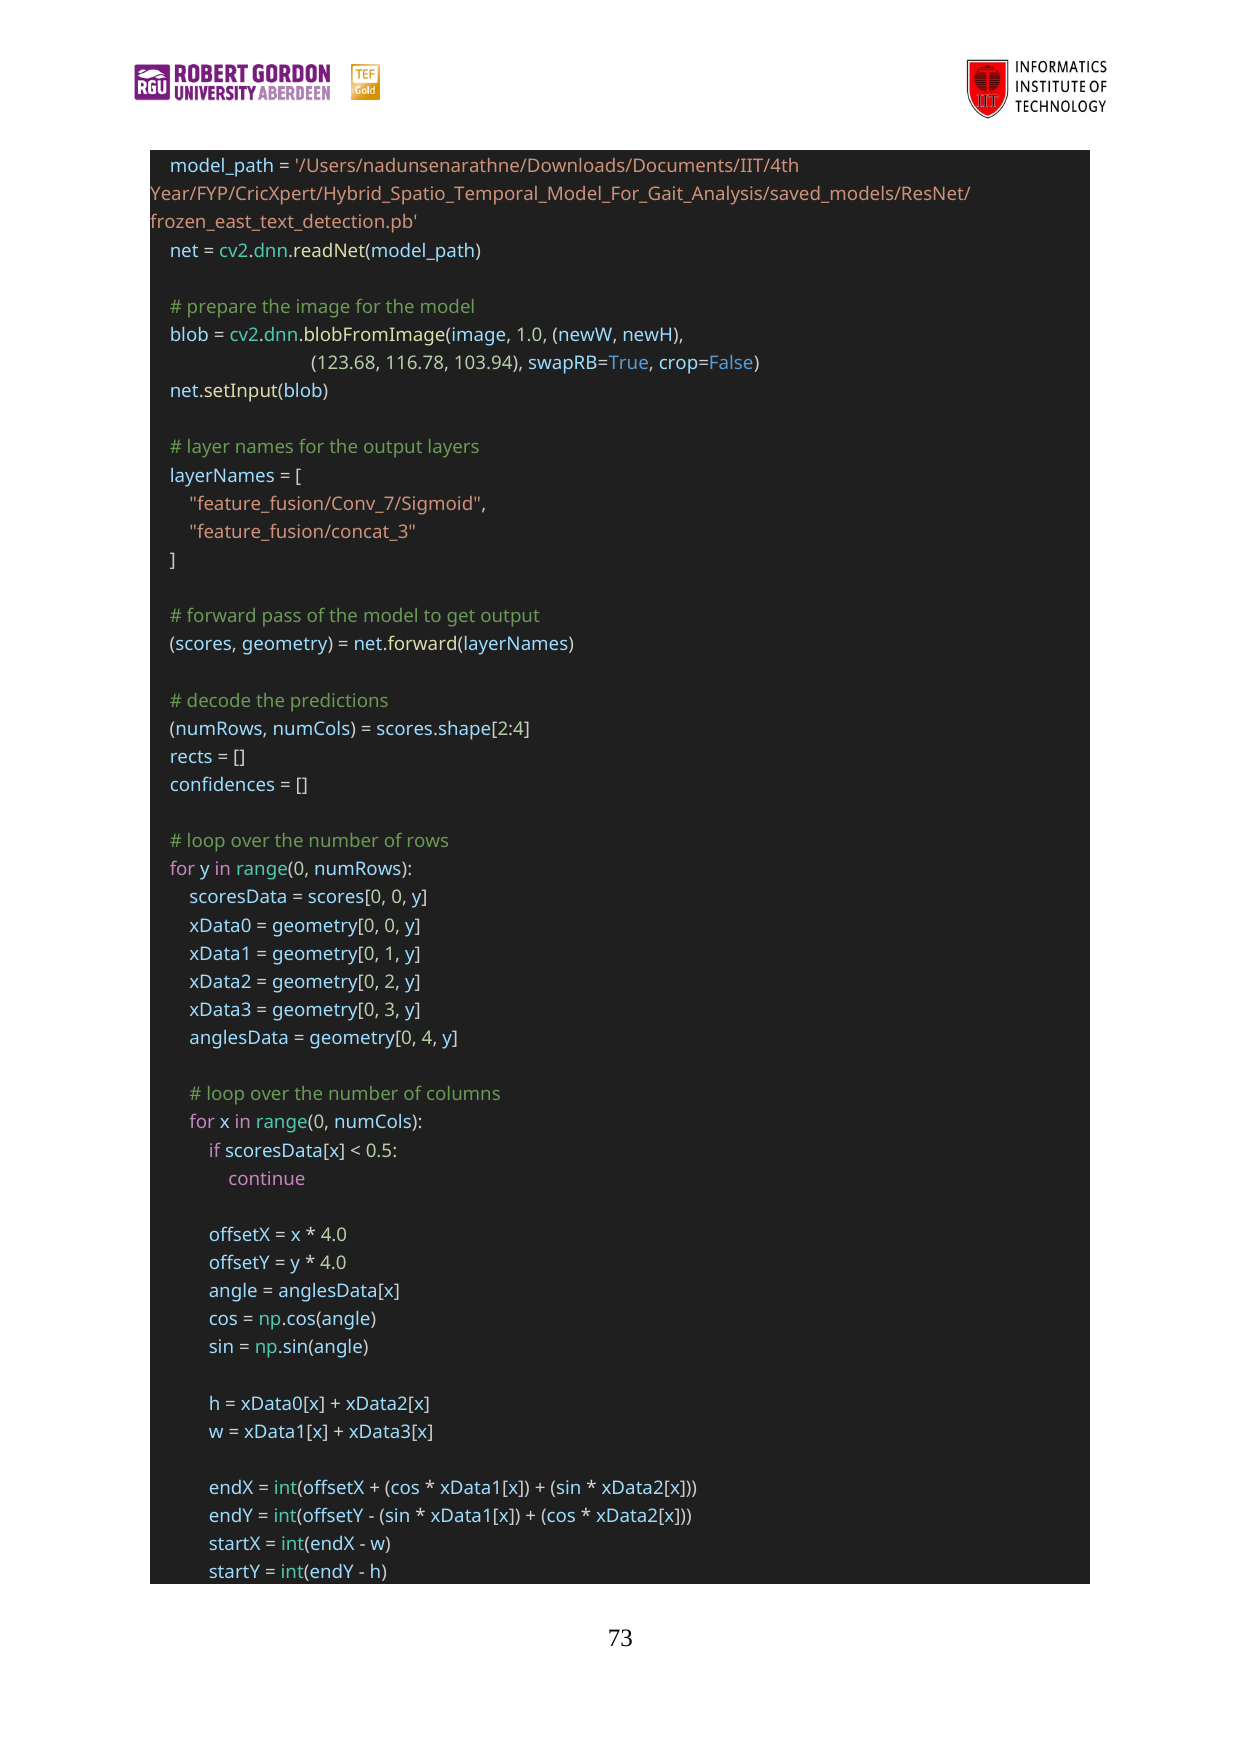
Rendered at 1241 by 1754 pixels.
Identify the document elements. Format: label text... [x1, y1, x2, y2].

text if scoresData[x] < 0.5: [150, 1134, 1090, 1162]
text model_path = '/Users/nadunsenarathne/Downloads/Documents/IIT/4th Year/FYP/CricXpert/Hybrid_Spatio_Temporal_Model_For_Gait_Analysis/saved_models/ResNet/frozen_east_text_detection.pb' [150, 150, 1090, 234]
text angle = anglesData[x] [150, 1275, 1090, 1303]
text "feature_fusion/concat_3" [150, 516, 1090, 544]
text xData2 = geometry[0, 2, y] [150, 966, 1090, 994]
text endX = int(offsetX + (cos * xData1[x]) + (sin * xData2[x])) [150, 1472, 1090, 1500]
text net.setInput(blob) [150, 375, 1090, 403]
text w = xData1[x] + xData3[x] [150, 1416, 1090, 1444]
text offsetX = x * 4.0 [150, 1219, 1090, 1247]
text blob = cv2.dnn.blobFromImage(image, 1.0, (newW, newH), [150, 319, 1090, 347]
text for x in range(0, numCols): [150, 1106, 1090, 1134]
text # decode the predictions [150, 684, 1090, 712]
text startX = int(endX - w) [150, 1528, 1090, 1556]
text "feature_fusion/Conv_7/Sigmoid", [150, 487, 1090, 516]
text continue [150, 1162, 1090, 1191]
text (numRows, numCols) = scores.shape[2:4] [150, 712, 1090, 741]
text # layer names for the output layers [150, 431, 1090, 459]
text layerNames = [ [150, 459, 1090, 487]
text xData1 = geometry[0, 1, y] [150, 937, 1090, 966]
text startY = int(endY - h) [150, 1556, 1090, 1584]
text offsetY = y * 4.0 [150, 1247, 1090, 1275]
text sin = np.sin(angle) [150, 1331, 1090, 1359]
text ] [150, 544, 1090, 572]
text (123.68, 116.78, 103.94), swapRB=True, crop=False) [150, 347, 1090, 375]
text cos = np.cos(angle) [150, 1303, 1090, 1331]
picture [126, 58, 389, 106]
text xData0 = geometry[0, 0, y] [150, 909, 1090, 937]
text # loop over the number of rows [150, 825, 1090, 853]
text # loop over the number of columns [150, 1078, 1090, 1106]
picture [955, 57, 1118, 125]
text confidences = [] [150, 769, 1090, 797]
text for y in range(0, numRows): [150, 853, 1090, 881]
text # forward pass of the model to get output [150, 600, 1090, 628]
text scoresData = scores[0, 0, y] [150, 881, 1090, 909]
text endY = int(offsetY - (sin * xData1[x]) + (cos * xData2[x])) [150, 1500, 1090, 1528]
text # prepare the image for the model [150, 291, 1090, 319]
text xData3 = geometry[0, 3, y] [150, 994, 1090, 1022]
text net = cv2.dnn.readNet(model_path) [150, 234, 1090, 262]
text h = xData0[x] + xData2[x] [150, 1387, 1090, 1416]
text anglesData = geometry[0, 4, y] [150, 1022, 1090, 1050]
text (scores, geometry) = net.forward(layerNames) [150, 628, 1090, 656]
text rects = [] [150, 741, 1090, 769]
